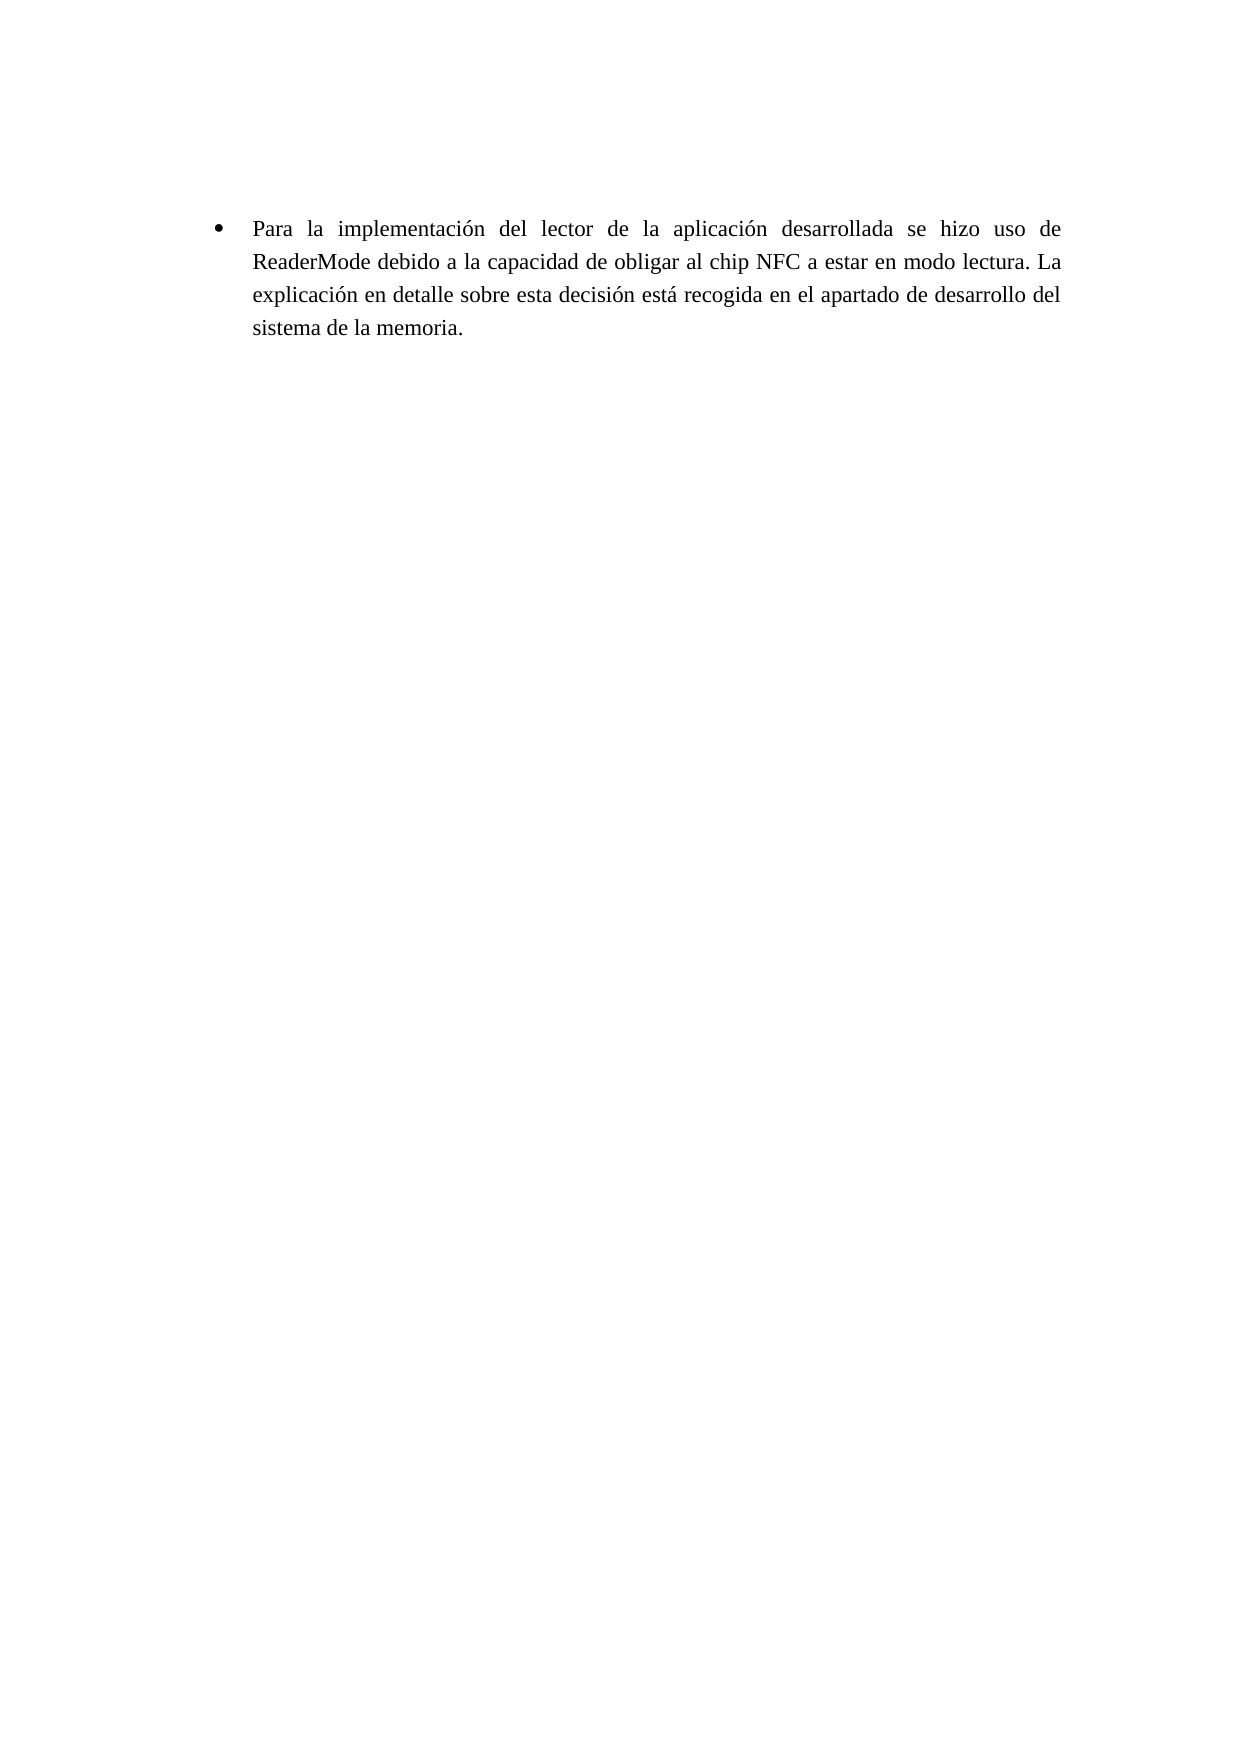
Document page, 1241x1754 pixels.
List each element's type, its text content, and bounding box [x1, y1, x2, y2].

list Para la implementación del lector de la aplicación desarrollada se hizo uso de ReaderMode debido a la capacidad de obligar al chip NFC a estar en modo lectura. La explicación en detalle sobre esta decisión está recogida en el apartado de desarrollo del sistema de la memoria. [215, 215, 1063, 340]
